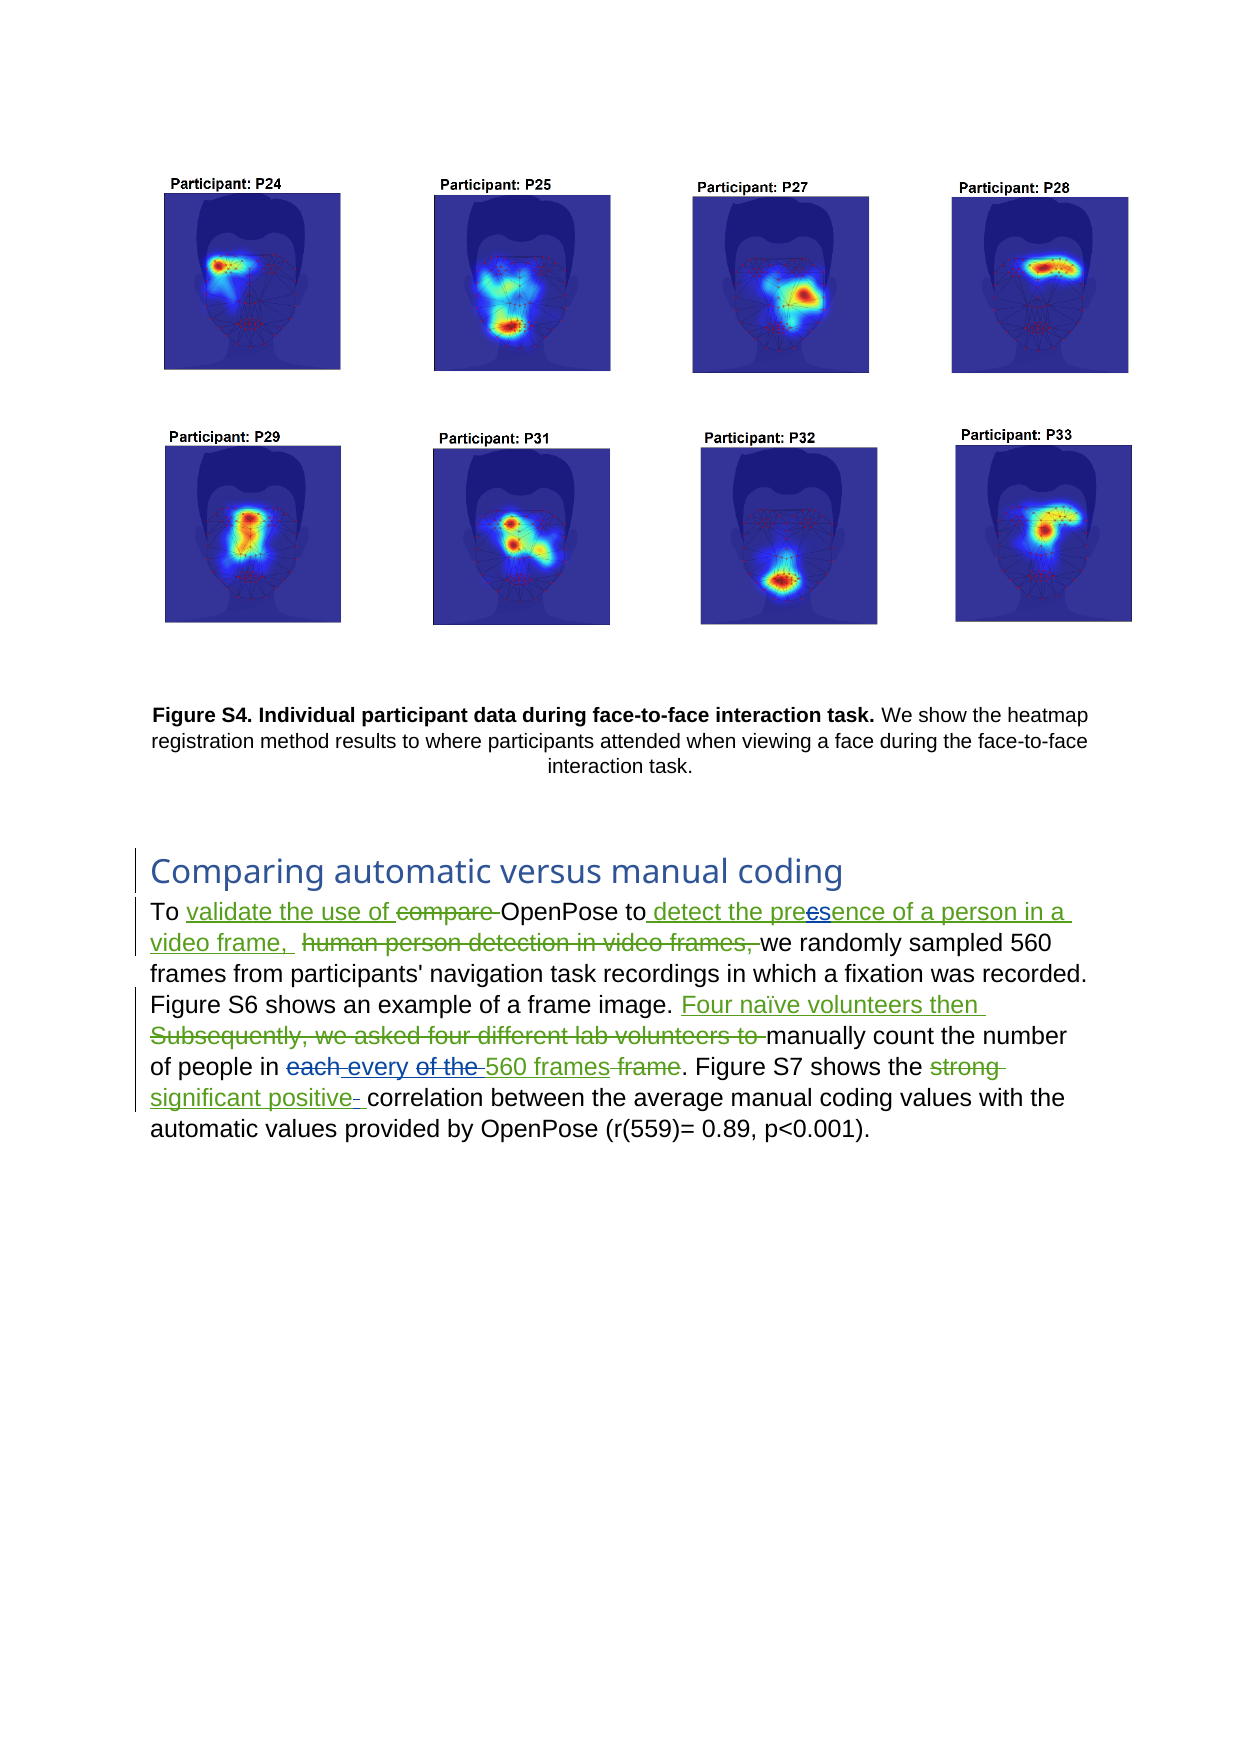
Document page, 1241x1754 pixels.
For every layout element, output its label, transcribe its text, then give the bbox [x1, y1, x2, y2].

subtitle Comparing automatic versus manual coding [150, 848, 1090, 893]
picture [150, 150, 1183, 684]
text To OpenPose to we randomly sampled 560 frames from participants' navigation task recordings in which a fixation was recorded. Figure S6 shows an example of a frame image. manually count the number of people in . Figure S7 shows the correlation between the average manual coding values with the automatic values provided by OpenPose (r(559)= 0.89, p<0.001). [150, 897, 1090, 1143]
text Figure S4. Individual participant data during face-to-face interaction task. We show the heatmap registration method results to where participants attended when viewing a face during the face-to-face interaction task. [150, 703, 1090, 778]
